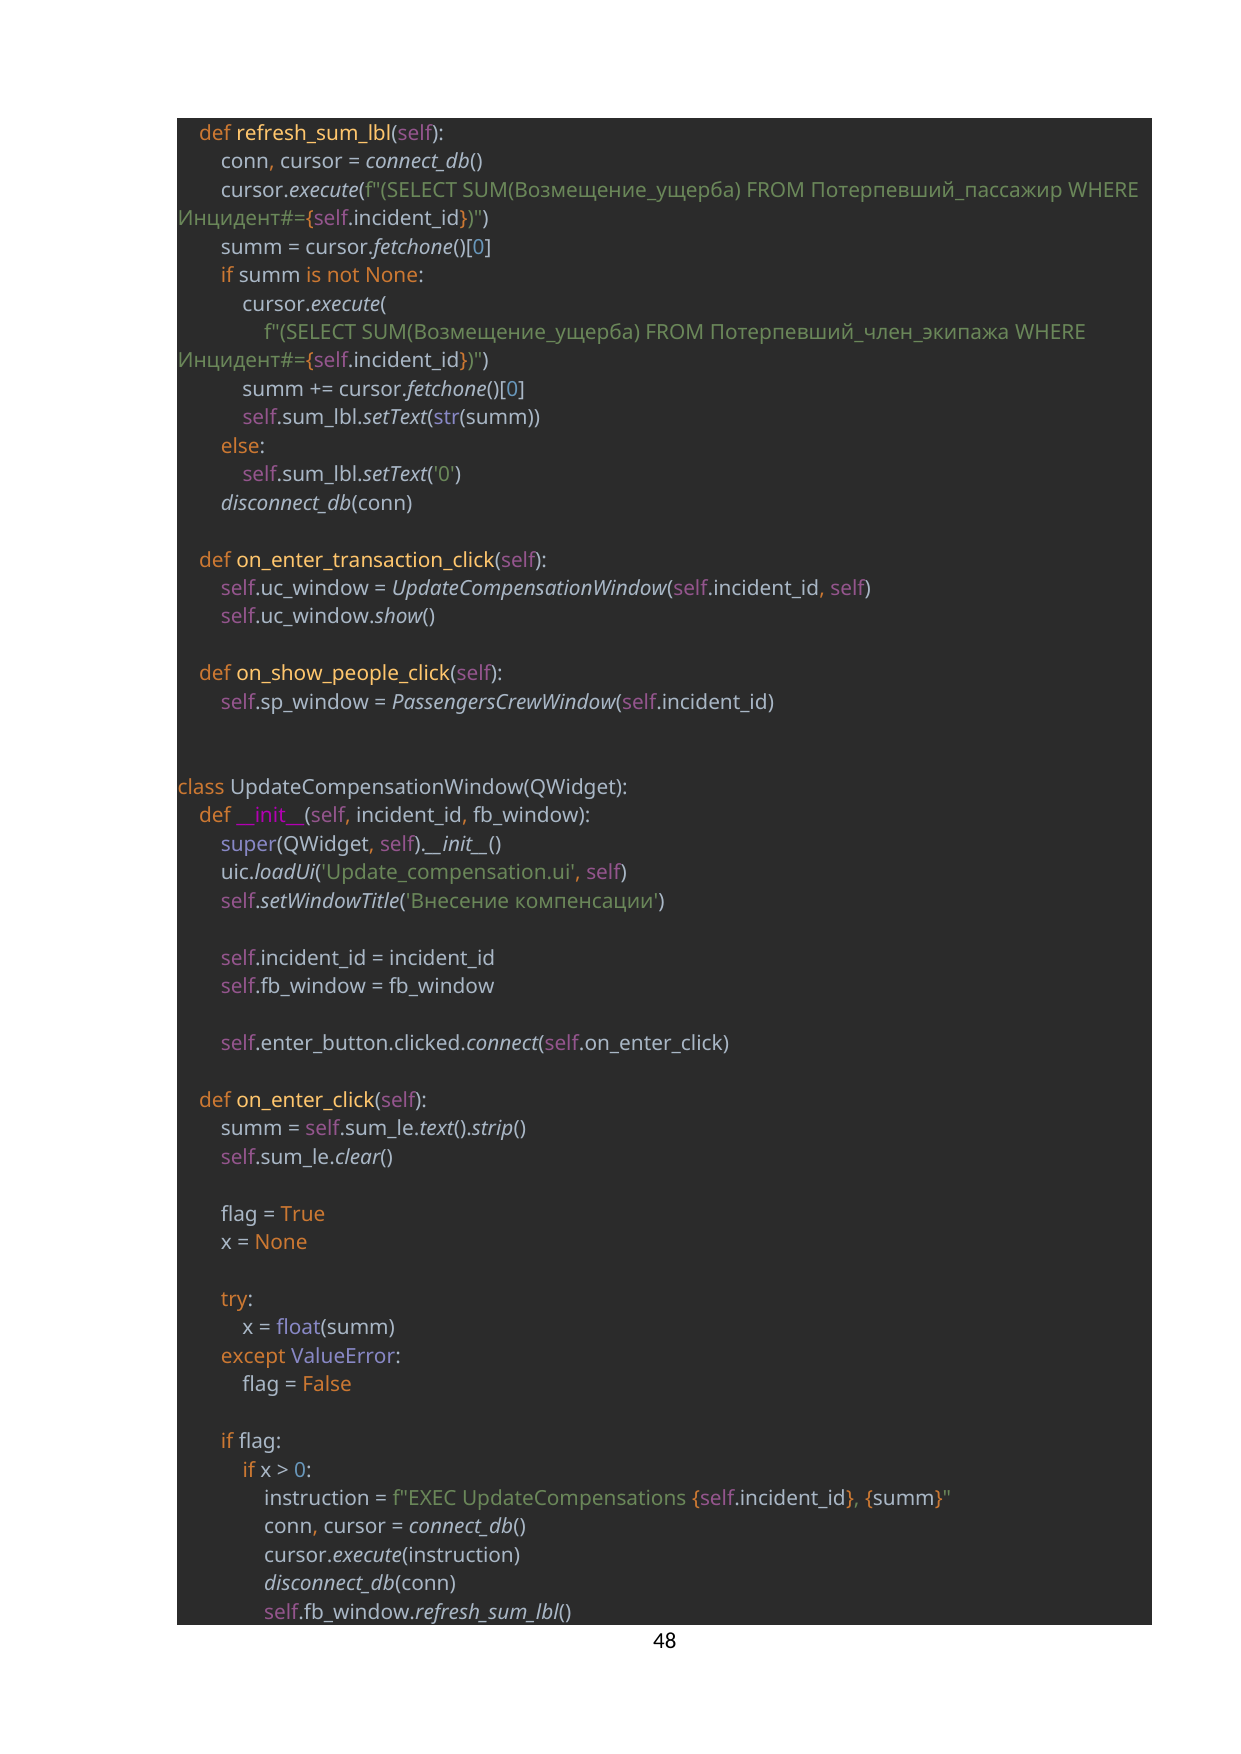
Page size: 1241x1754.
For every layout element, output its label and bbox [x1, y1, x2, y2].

text [177, 118, 1152, 1625]
